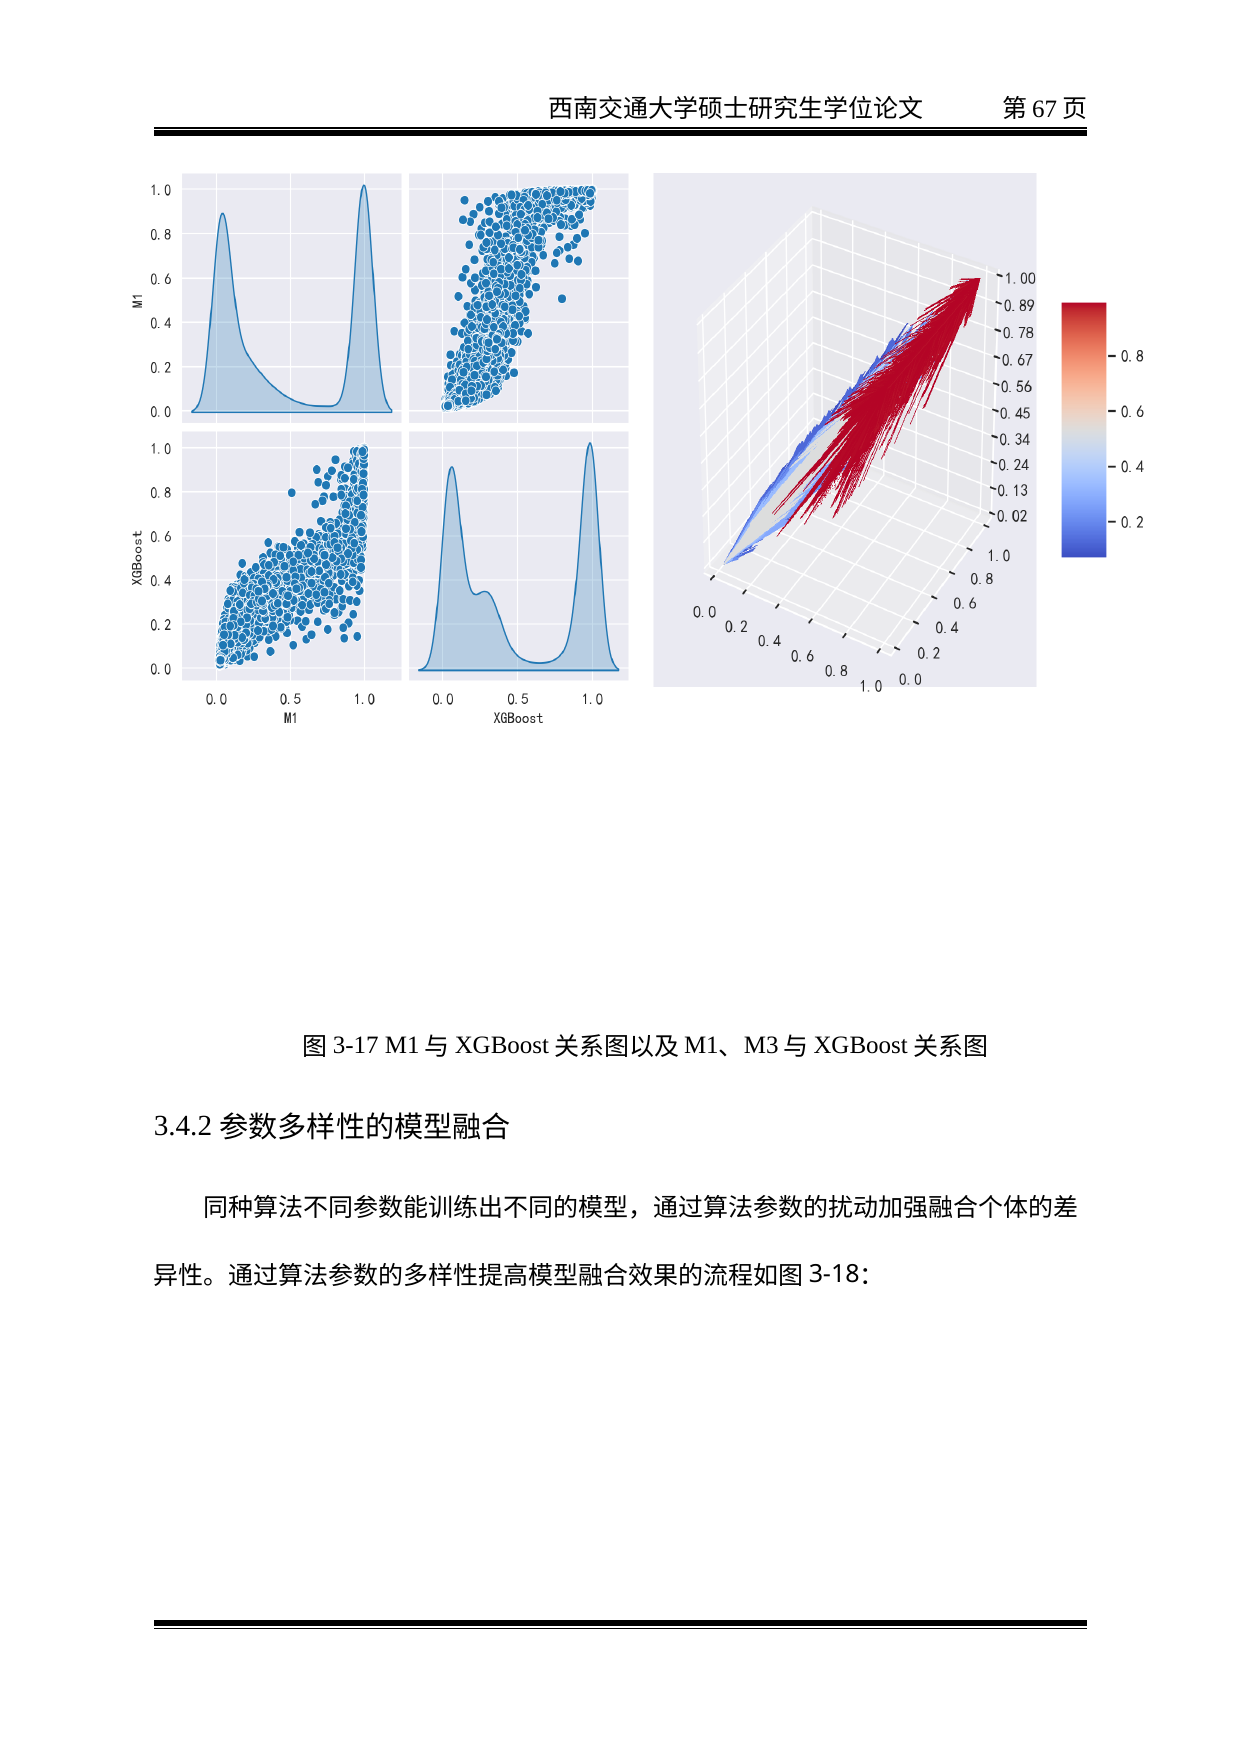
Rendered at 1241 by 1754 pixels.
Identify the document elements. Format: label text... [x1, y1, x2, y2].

title 同种算法不同参数能训练出不同的模型，通过算法参数的扰动加强融合个体的差异性。通过算法参数的多样性提高模型融合效果的流程如图3-18： [153, 1171, 1087, 1307]
title 图3-17 M1与XGBoost关系图以及M1、M3与XGBoost关系图 [153, 1011, 1087, 1078]
picture [643, 163, 1154, 698]
picture [122, 163, 638, 736]
title 3.4.2 参数多样性的模型融合 [153, 1091, 1087, 1159]
